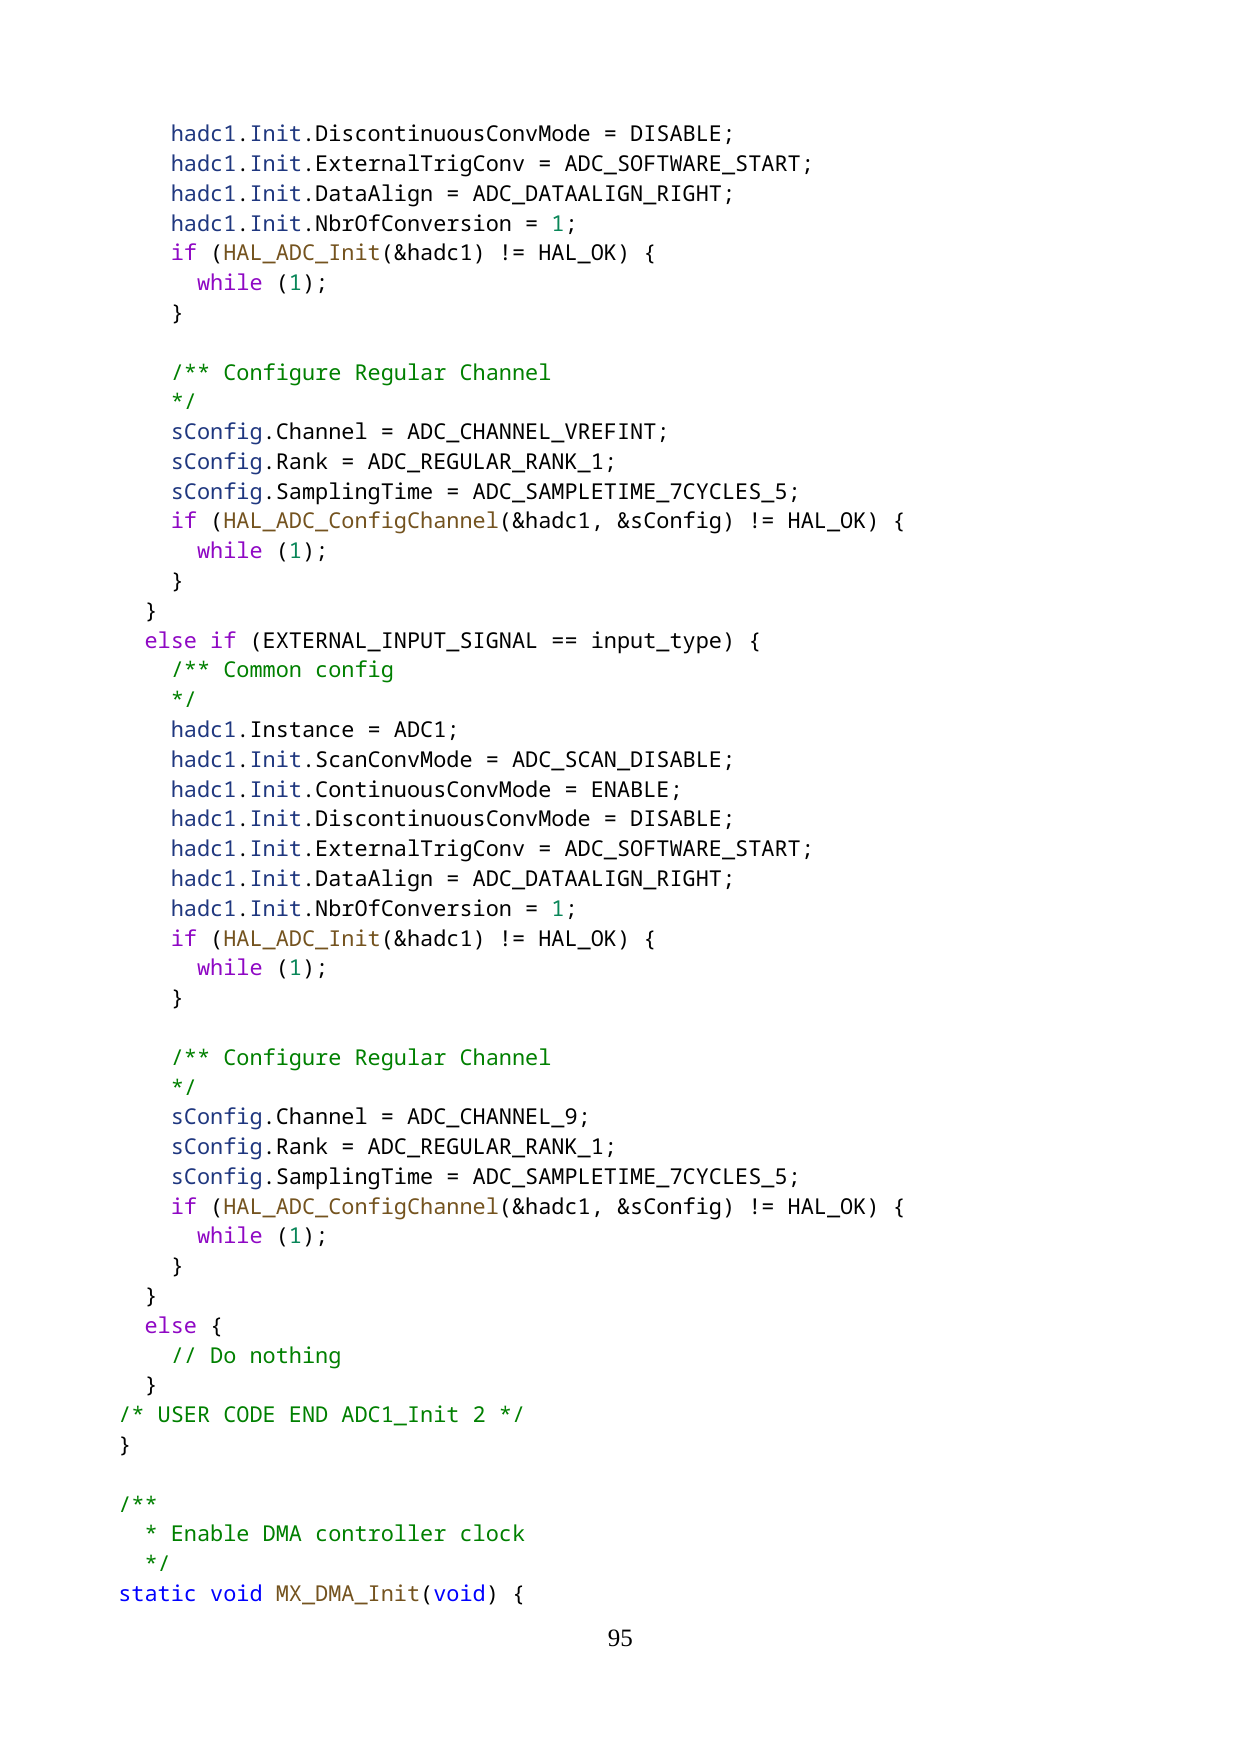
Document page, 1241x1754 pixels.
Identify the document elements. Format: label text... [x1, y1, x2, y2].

text sConfig.Channel = ADC_CHANNEL_9; [118, 1101, 1122, 1131]
text while (1); [118, 952, 1122, 982]
text } [118, 1429, 1122, 1459]
text */ [118, 1071, 1122, 1101]
text * Enable DMA controller clock [118, 1518, 1122, 1548]
text while (1); [118, 267, 1122, 297]
text hadc1.Init.ExternalTrigConv = ADC_SOFTWARE_START; [118, 148, 1122, 178]
text hadc1.Init.ContinuousConvMode = ENABLE; [118, 773, 1122, 803]
text sConfig.Channel = ADC_CHANNEL_VREFINT; [118, 416, 1122, 446]
text if (HAL_ADC_ConfigChannel(&hadc1, &sConfig) != HAL_OK) { [118, 1191, 1122, 1220]
text hadc1.Init.DiscontinuousConvMode = DISABLE; [118, 803, 1122, 833]
text hadc1.Init.DataAlign = ADC_DATAALIGN_RIGHT; [118, 178, 1122, 207]
text sConfig.SamplingTime = ADC_SAMPLETIME_7CYCLES_5; [118, 476, 1122, 505]
text hadc1.Instance = ADC1; [118, 714, 1122, 744]
text } [118, 1369, 1122, 1399]
text hadc1.Init.NbrOfConversion = 1; [118, 893, 1122, 922]
text } [118, 297, 1122, 327]
text else if (EXTERNAL_INPUT_SIGNAL == input_type) { [118, 624, 1122, 654]
text */ [118, 1548, 1122, 1578]
text /* USER CODE END ADC1_Init 2 */ [118, 1399, 1122, 1429]
text while (1); [118, 1220, 1122, 1250]
text */ [118, 684, 1122, 714]
text sConfig.Rank = ADC_REGULAR_RANK_1; [118, 446, 1122, 476]
text hadc1.Init.ExternalTrigConv = ADC_SOFTWARE_START; [118, 833, 1122, 863]
text // Do nothing [118, 1339, 1122, 1369]
text } [118, 565, 1122, 595]
text if (HAL_ADC_ConfigChannel(&hadc1, &sConfig) != HAL_OK) { [118, 505, 1122, 535]
text sConfig.SamplingTime = ADC_SAMPLETIME_7CYCLES_5; [118, 1161, 1122, 1191]
text /** Common config [118, 654, 1122, 684]
text hadc1.Init.ScanConvMode = ADC_SCAN_DISABLE; [118, 744, 1122, 773]
text if (HAL_ADC_Init(&hadc1) != HAL_OK) { [118, 237, 1122, 267]
text if (HAL_ADC_Init(&hadc1) != HAL_OK) { [118, 922, 1122, 952]
text } [118, 982, 1122, 1012]
text } [118, 595, 1122, 624]
text hadc1.Init.DataAlign = ADC_DATAALIGN_RIGHT; [118, 863, 1122, 893]
text } [118, 1250, 1122, 1280]
text while (1); [118, 535, 1122, 565]
text */ [118, 386, 1122, 416]
text else { [118, 1310, 1122, 1339]
text /** Configure Regular Channel [118, 1042, 1122, 1071]
text static void MX_DMA_Init(void) { [118, 1578, 1122, 1608]
text /** Configure Regular Channel [118, 356, 1122, 386]
text hadc1.Init.DiscontinuousConvMode = DISABLE; [118, 118, 1122, 148]
text sConfig.Rank = ADC_REGULAR_RANK_1; [118, 1131, 1122, 1161]
text /** [118, 1488, 1122, 1518]
text } [118, 1280, 1122, 1310]
text hadc1.Init.NbrOfConversion = 1; [118, 207, 1122, 237]
